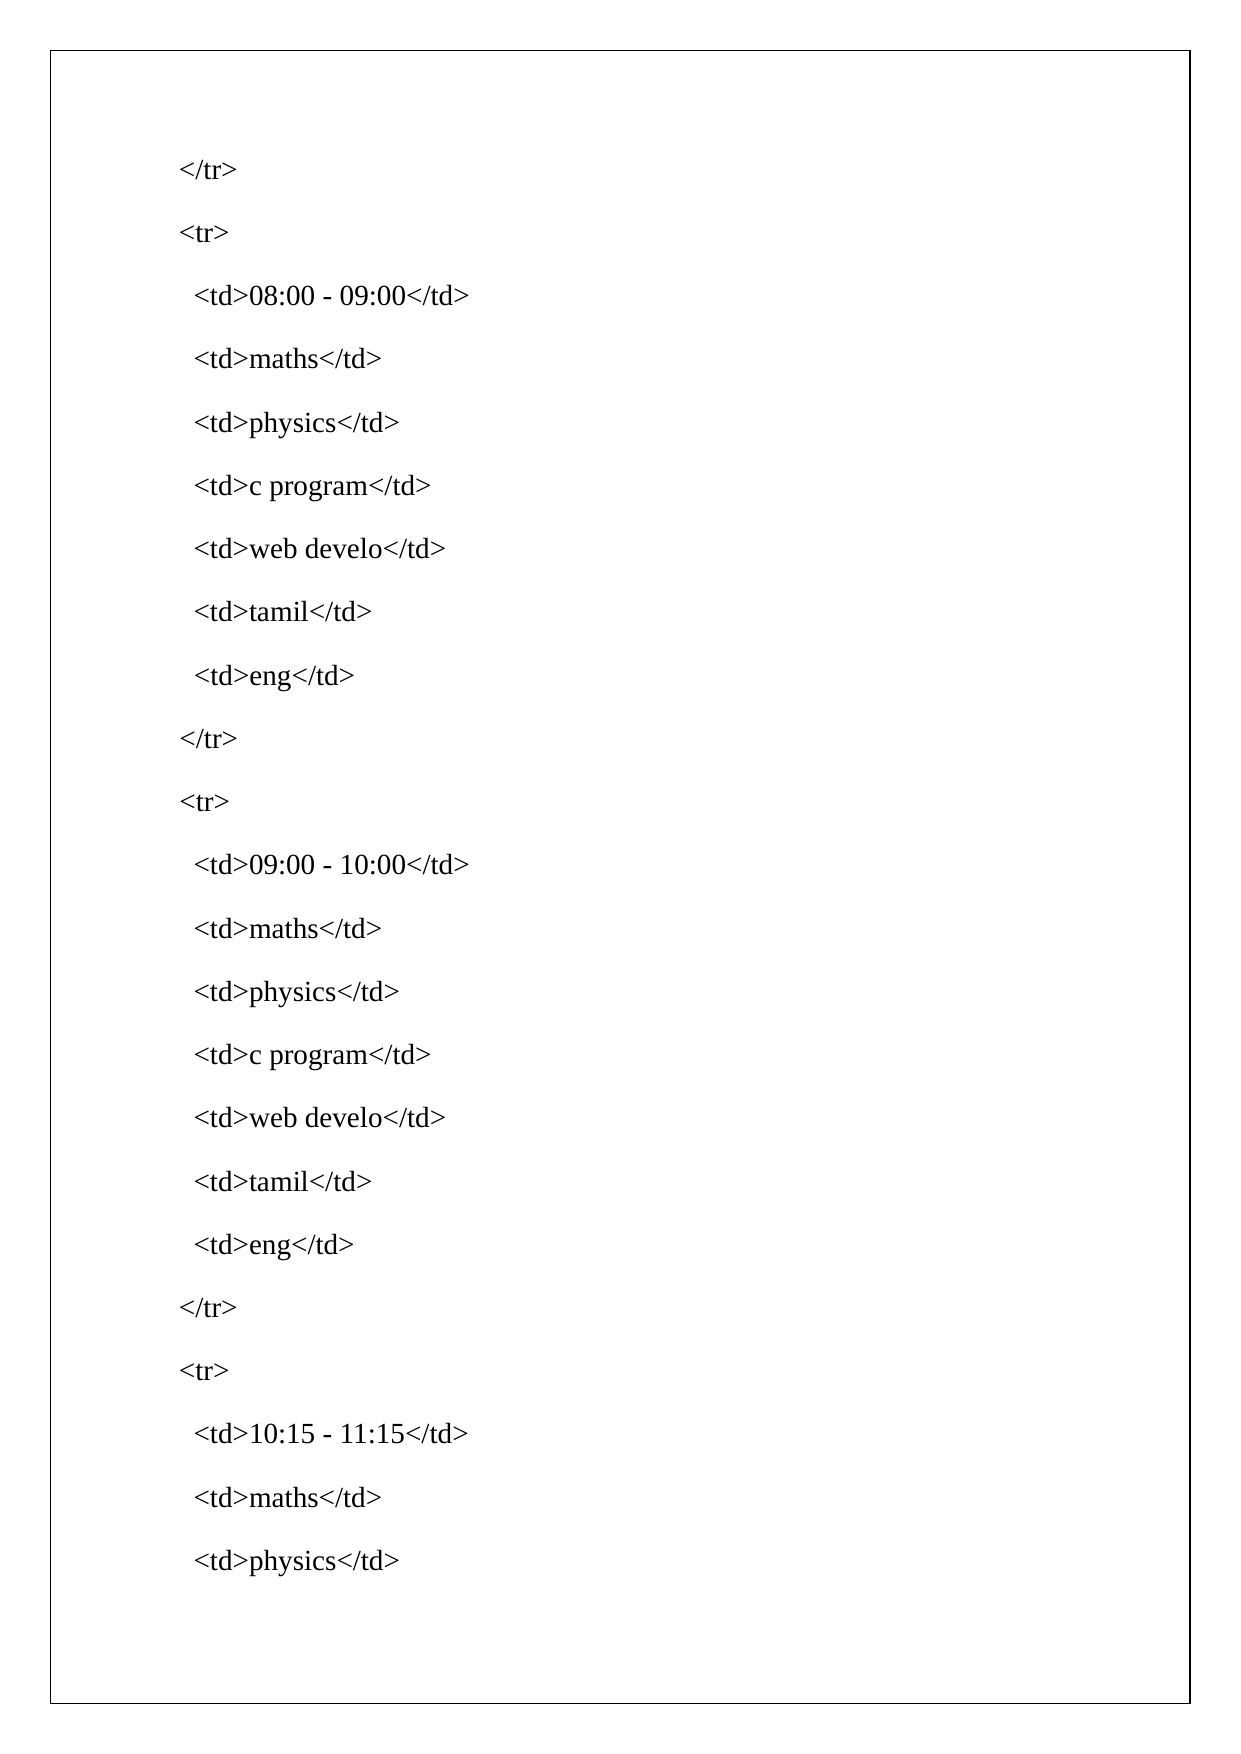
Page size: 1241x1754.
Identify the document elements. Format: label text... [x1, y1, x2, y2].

text <tr> [149, 215, 1170, 249]
text <td>maths</td> [149, 911, 1170, 944]
text <tr> [157, 784, 1170, 818]
text <td>eng</td> [164, 658, 1170, 691]
text </tr> [164, 721, 1170, 754]
text <td>c program</td> [149, 468, 1170, 502]
text <td>tamil</td> [149, 594, 1170, 628]
text </tr> [149, 1290, 1170, 1324]
text <td>physics</td> [149, 974, 1170, 1007]
text <td>maths</td> [149, 1480, 1170, 1513]
text <td>09:00 - 10:00</td> [149, 847, 1170, 881]
text <td>physics</td> [149, 405, 1170, 438]
text <td>c program</td> [149, 1037, 1170, 1071]
text <td>maths</td> [149, 342, 1170, 375]
text <td>eng</td> [149, 1227, 1170, 1260]
text <td>10:15 - 11:15</td> [149, 1417, 1170, 1450]
text <td>web develo</td> [149, 1100, 1170, 1134]
text <td>08:00 - 09:00</td> [149, 278, 1170, 312]
text <tr> [149, 1353, 1170, 1387]
text <td>tamil</td> [149, 1164, 1170, 1197]
text <td>physics</td> [149, 1543, 1170, 1577]
text <td>web develo</td> [149, 531, 1170, 565]
text </tr> [149, 152, 1170, 186]
